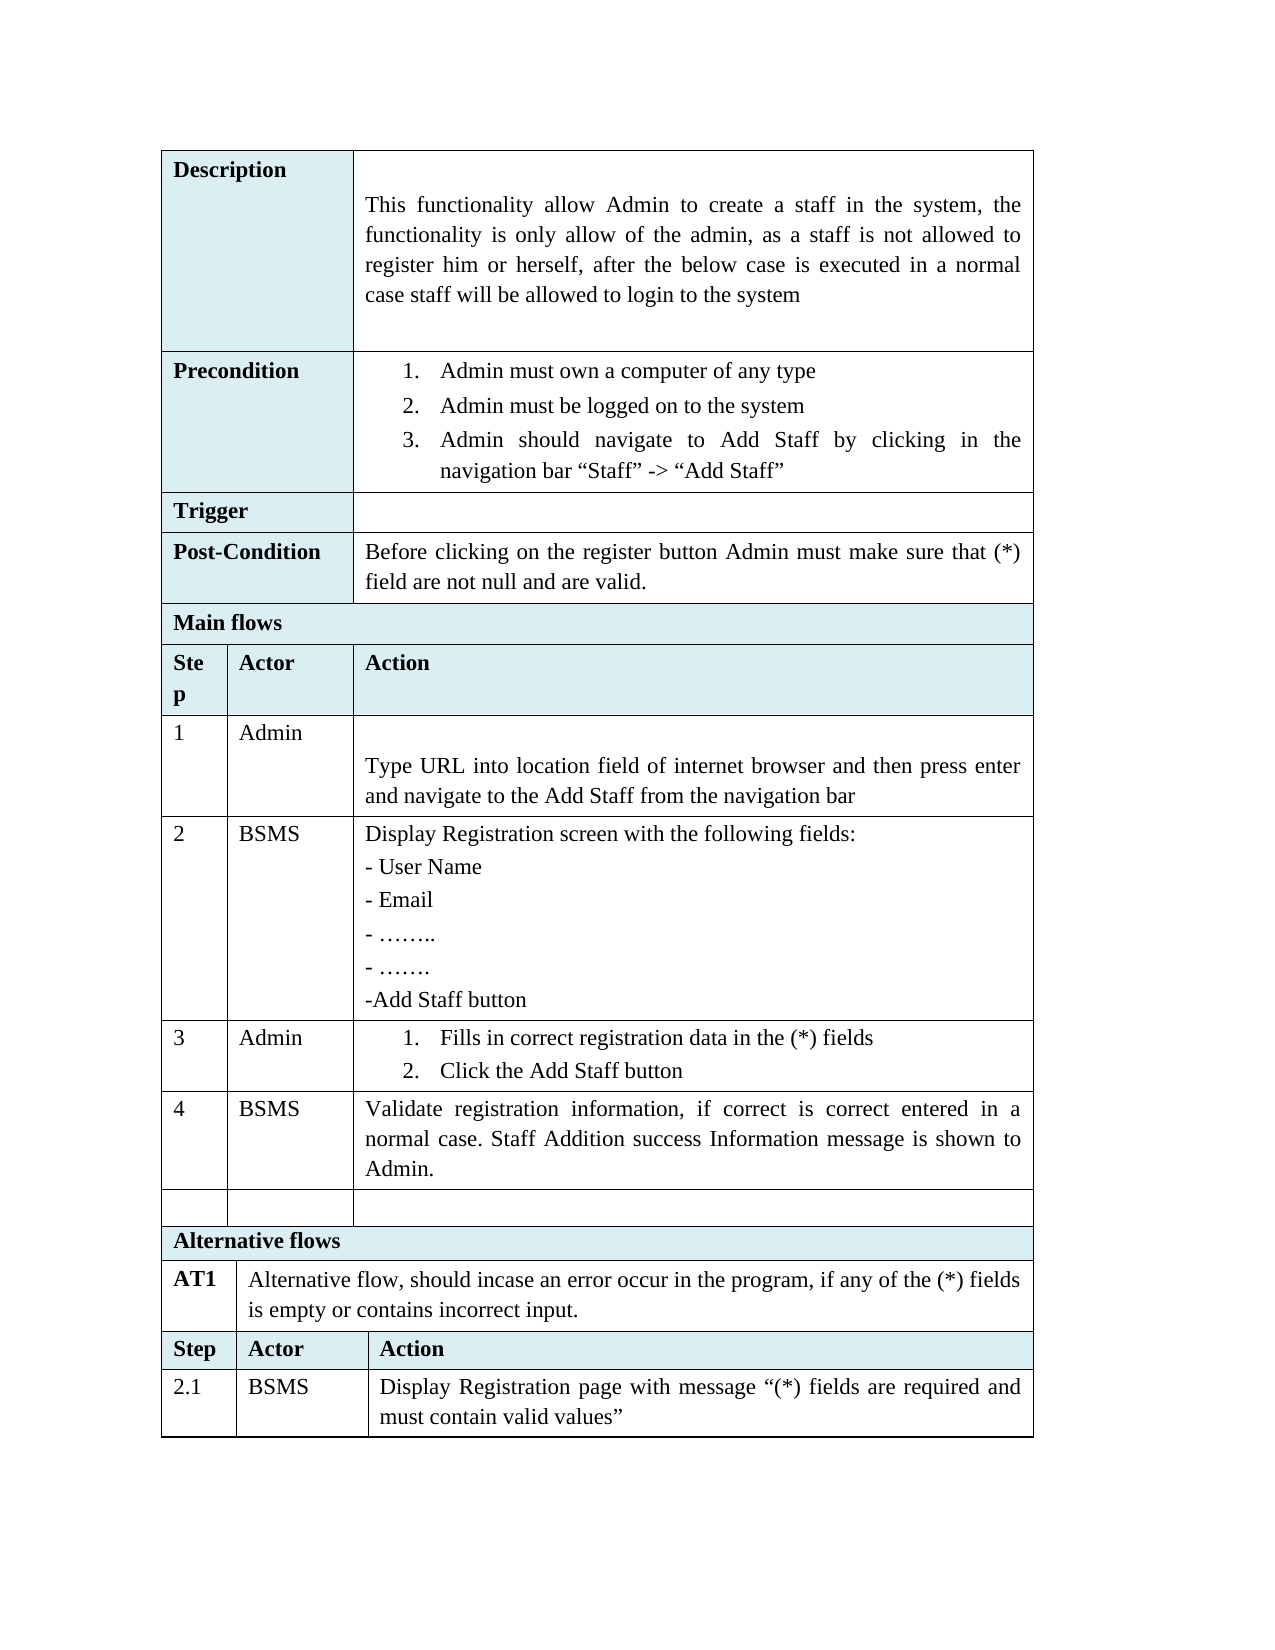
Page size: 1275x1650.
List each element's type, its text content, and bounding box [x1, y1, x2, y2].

table_cell Action [354, 645, 1033, 714]
table_cell Fills in correct registration data in the (*) fields Click the Add Staff button [354, 1021, 1033, 1091]
table_cell Validate registration information, if correct is correct entered in a normal case. Staff Addition success Information message is shown to Admin. [354, 1092, 1033, 1188]
table_cell [162, 1190, 227, 1226]
table_cell [354, 1190, 1033, 1226]
table_cell Description [162, 151, 353, 351]
table_cell Action [369, 1332, 1033, 1369]
table_cell Alternative flows [162, 1227, 1033, 1260]
table_cell BSMS [228, 1092, 353, 1188]
table_cell 1 [162, 716, 227, 816]
table_cell Before clicking on the register button Admin must make sure that (*) field are not null and are valid. [354, 533, 1033, 603]
table_cell BSMS [228, 817, 353, 1020]
table_cell Alternative flow, should incase an error occur in the program, if any of the (*) fields is empty or contains incorrect input. [237, 1261, 1033, 1331]
table_cell Display Registration screen with the following fields: - User Name - Email - …….. - ……. -Add Staff button [354, 817, 1033, 1020]
table_cell Actor [228, 645, 353, 714]
table_cell This functionality allow Admin to create a staff in the system, the functionality is only allow of the admin, as a staff is not allowed to register him or herself, after the below case is executed in a normal case staff will be allowed to login to the system [354, 151, 1033, 351]
table_cell Post-Condition [162, 533, 353, 603]
table_cell Actor [237, 1332, 368, 1369]
table_cell Step [162, 1332, 236, 1369]
table_cell BSMS [237, 1370, 368, 1436]
table_cell Admin [228, 1021, 353, 1091]
table_cell Trigger [162, 493, 353, 532]
table_cell Admin [228, 716, 353, 816]
table_cell 2.1 [162, 1370, 236, 1436]
table_cell Step [162, 645, 227, 714]
table_cell Type URL into location field of internet browser and then press enter and navigate to the Add Staff from the navigation bar [354, 716, 1033, 816]
table_cell 3 [162, 1021, 227, 1091]
table_cell Precondition [162, 352, 353, 492]
table_cell 2 [162, 817, 227, 1020]
table_cell [354, 493, 1033, 532]
table_cell Display Registration page with message “(*) fields are required and must contain valid values” [369, 1370, 1033, 1436]
table_cell [228, 1190, 353, 1226]
table_cell 4 [162, 1092, 227, 1188]
table_cell Main flows [162, 604, 1033, 644]
table_cell Admin must own a computer of any type Admin must be logged on to the system Admin should navigate to Add Staff by clicking in the navigation bar “Staff” -> “Add Staff” [354, 352, 1033, 492]
table_cell AT1 [162, 1261, 236, 1331]
